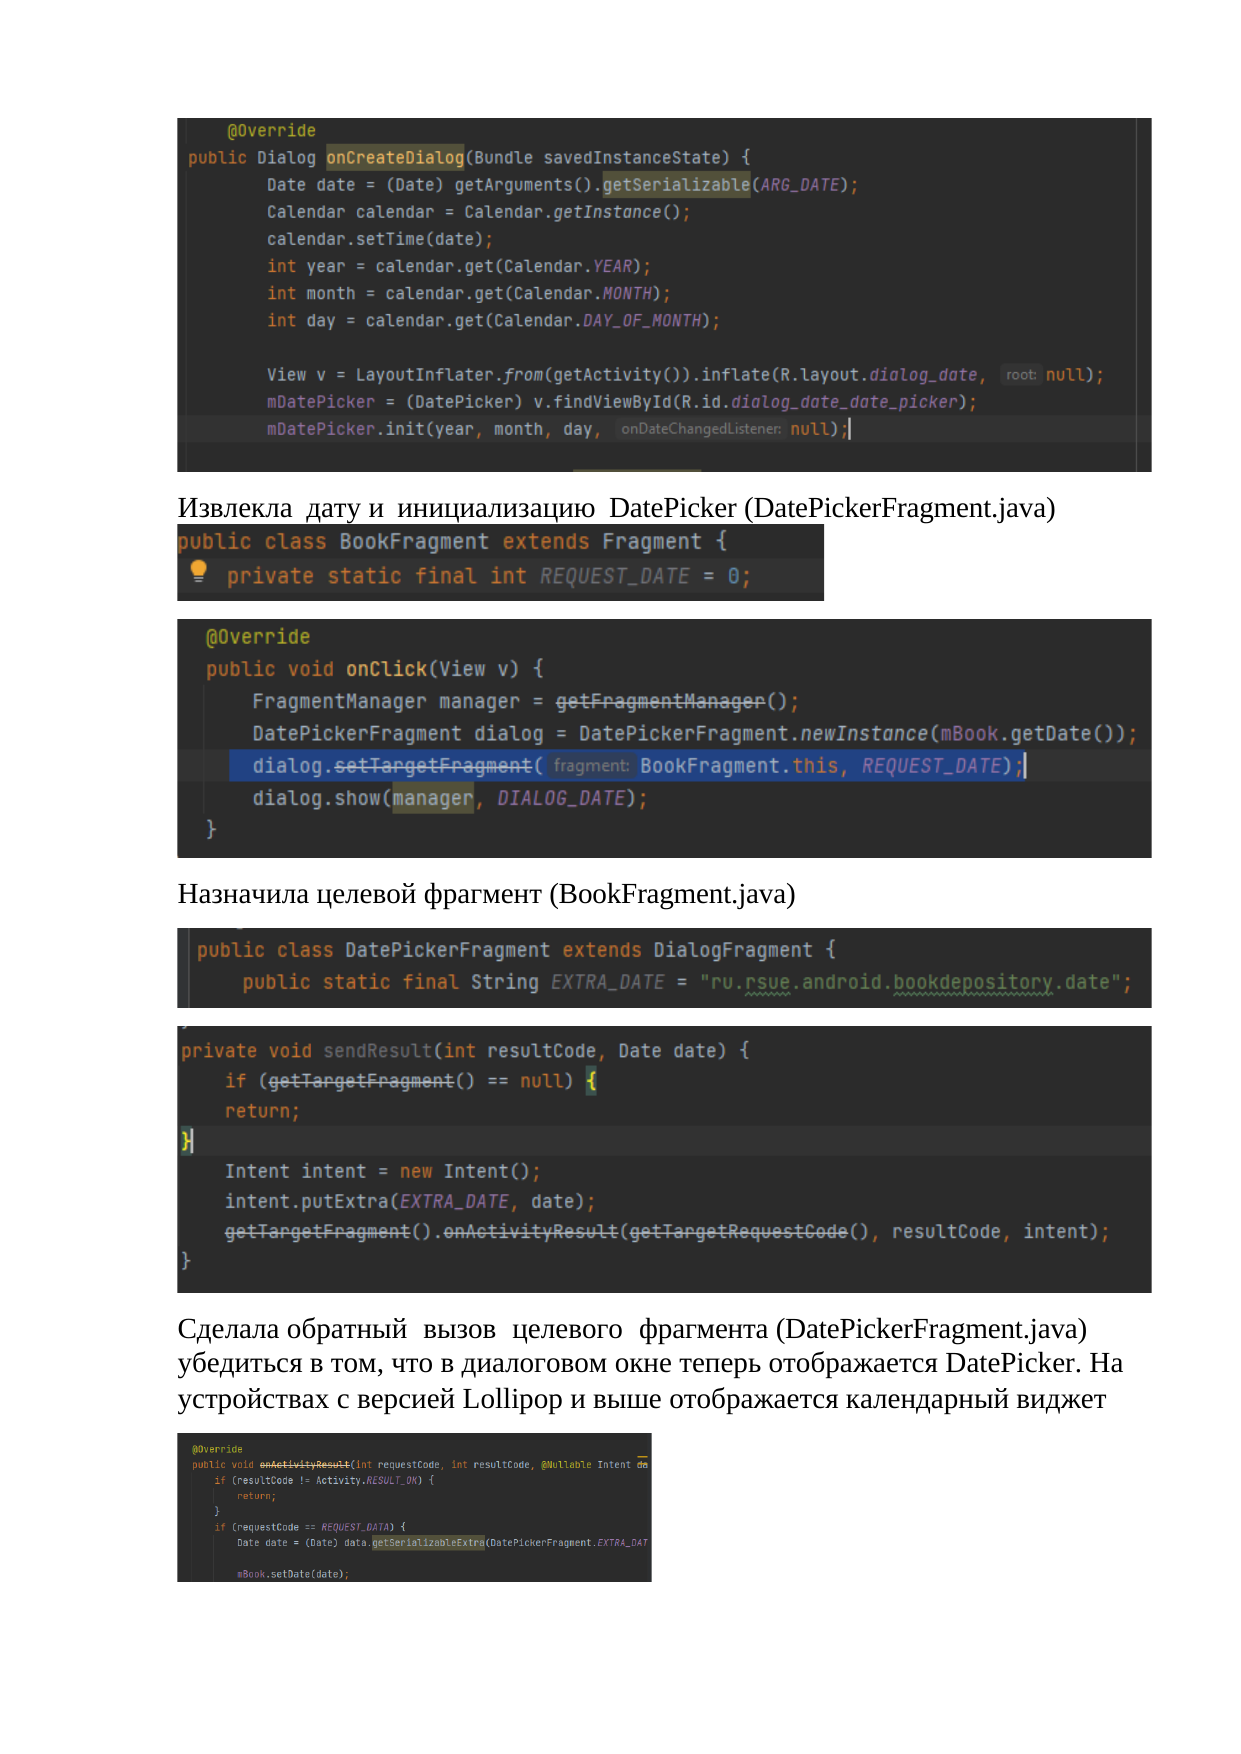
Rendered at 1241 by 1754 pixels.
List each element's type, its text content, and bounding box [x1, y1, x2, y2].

picture [177, 619, 1152, 858]
text Извлекла дату и инициализацию DatePicker (DatePickerFragment.java) [177, 491, 1152, 524]
picture [177, 118, 1152, 472]
picture [177, 524, 825, 601]
text убедиться в том, что в диалоговом окне теперь отображается DatePicker. На устройствах с версией Lollipop и выше отображается календарный виджет [177, 1345, 1152, 1414]
picture [177, 1026, 1152, 1293]
picture [177, 1433, 652, 1582]
picture [177, 928, 1152, 1008]
text Сделала обратный вызов целевого фрагмента (DatePickerFragment.java) [177, 1311, 1152, 1345]
text Назначила целевой фрагмент (BookFragment.java) [177, 876, 1152, 909]
